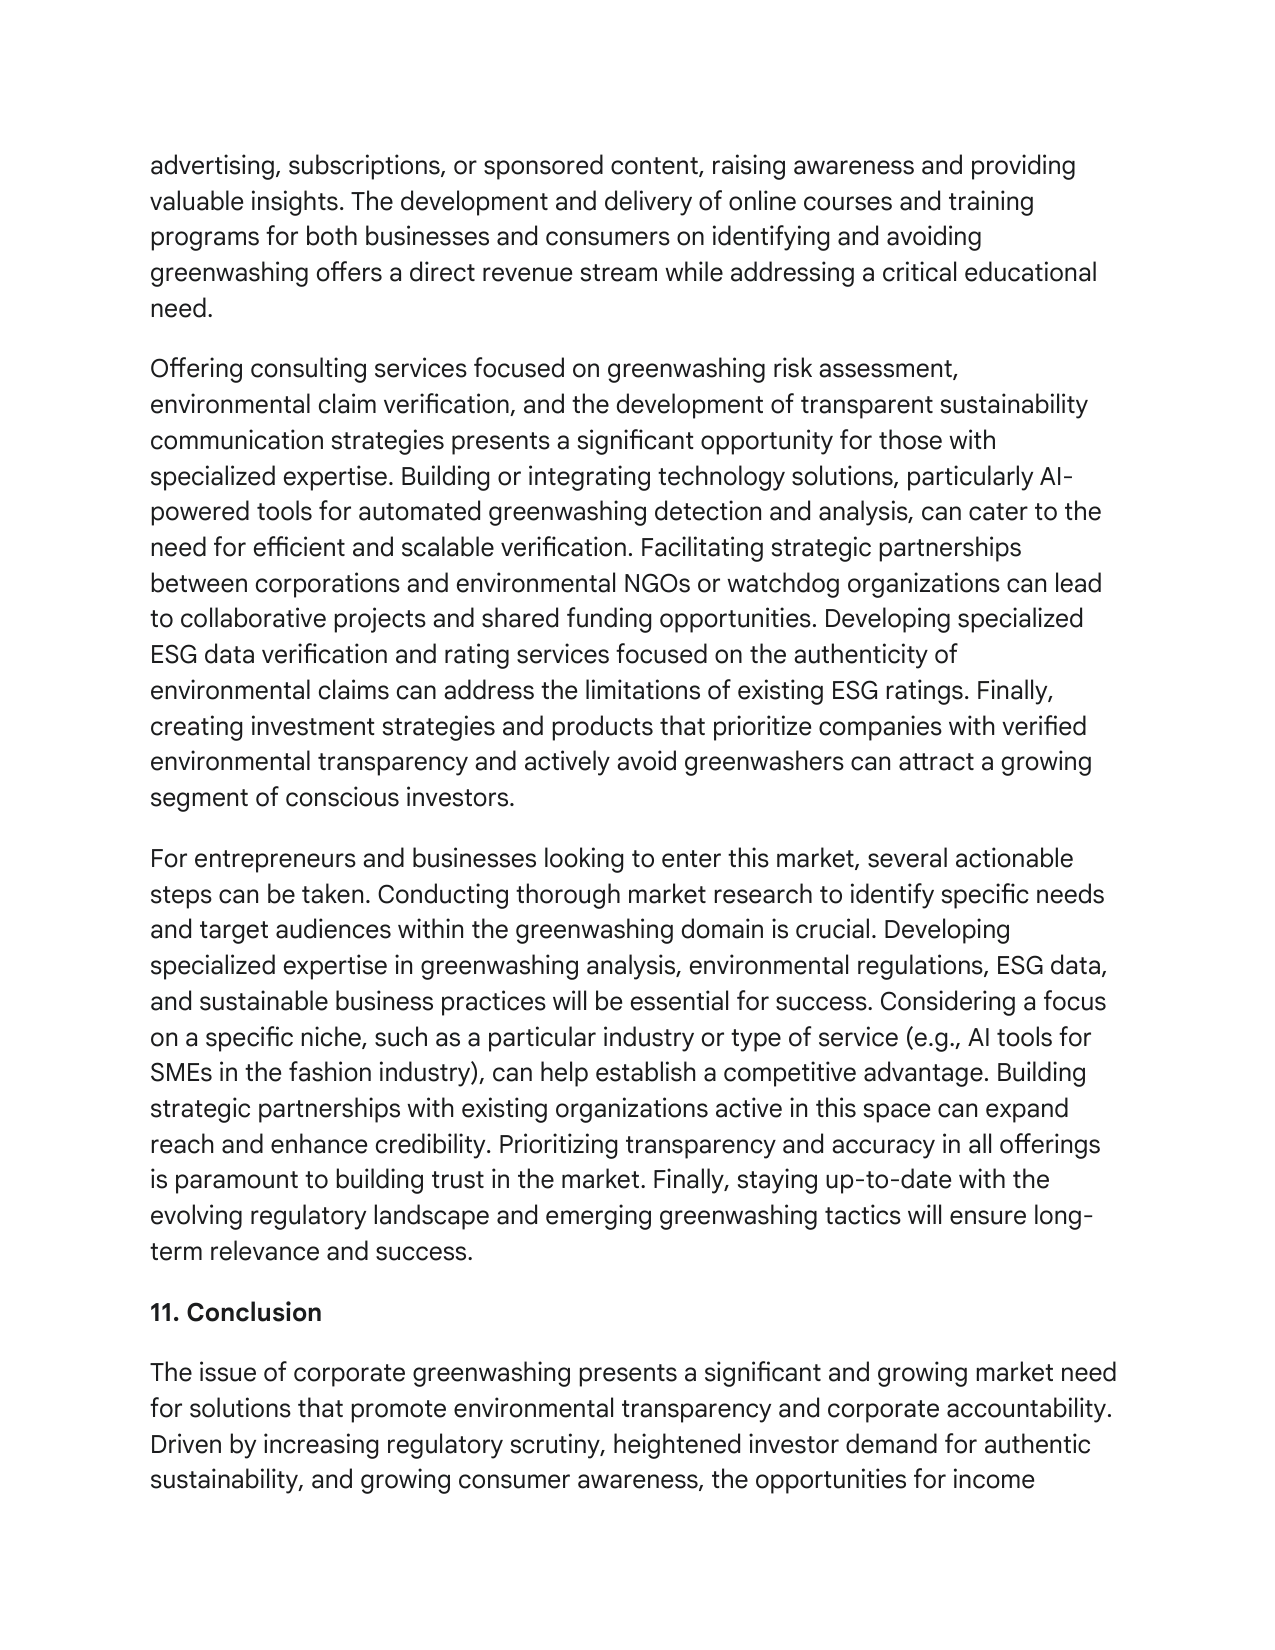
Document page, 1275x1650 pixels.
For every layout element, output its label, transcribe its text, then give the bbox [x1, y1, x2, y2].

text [150, 1358, 1125, 1496]
text For entrepreneurs and businesses looking to enter this market, several actionable steps can be taken. Conducting thorough market research to identify specific needs and target audiences within the greenwashing domain is crucial. Developing specialized expertise in greenwashing analysis, environmental regulations, ESG data, and sustainable business practices will be essential for success. Considering a focus on a specific niche, such as a particular industry or type of service (e.g., AI tools for SMEs in the fashion industry), can help establish a competitive advantage. Building strategic partnerships with existing organizations active in this space can expand reach and enhance credibility. Prioritizing transparency and accuracy in all offerings is paramount to building trust in the market. Finally, staying up-to-date with the evolving regulatory landscape and emerging greenwashing tactics will ensure long-term relevance and success. [150, 843, 1125, 1267]
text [150, 150, 1125, 324]
text Offering consulting services focused on greenwashing risk assessment, environmental claim verification, and the development of transparent sustainability communication strategies presents a significant opportunity for those with specialized expertise. Building or integrating technology solutions, particularly AI-powered tools for automated greenwashing detection and analysis, can cater to the need for efficient and scalable verification. Facilitating strategic partnerships between corporations and environmental NGOs or watchdog organizations can lead to collaborative projects and shared funding opportunities. Developing specialized ESG data verification and rating services focused on the authenticity of environmental claims can address the limitations of existing ESG ratings. Finally, creating investment strategies and products that prioritize companies with verified environmental transparency and actively avoid greenwashers can attract a growing segment of conscious investors. [150, 354, 1125, 814]
text 11. Conclusion [150, 1297, 1125, 1328]
